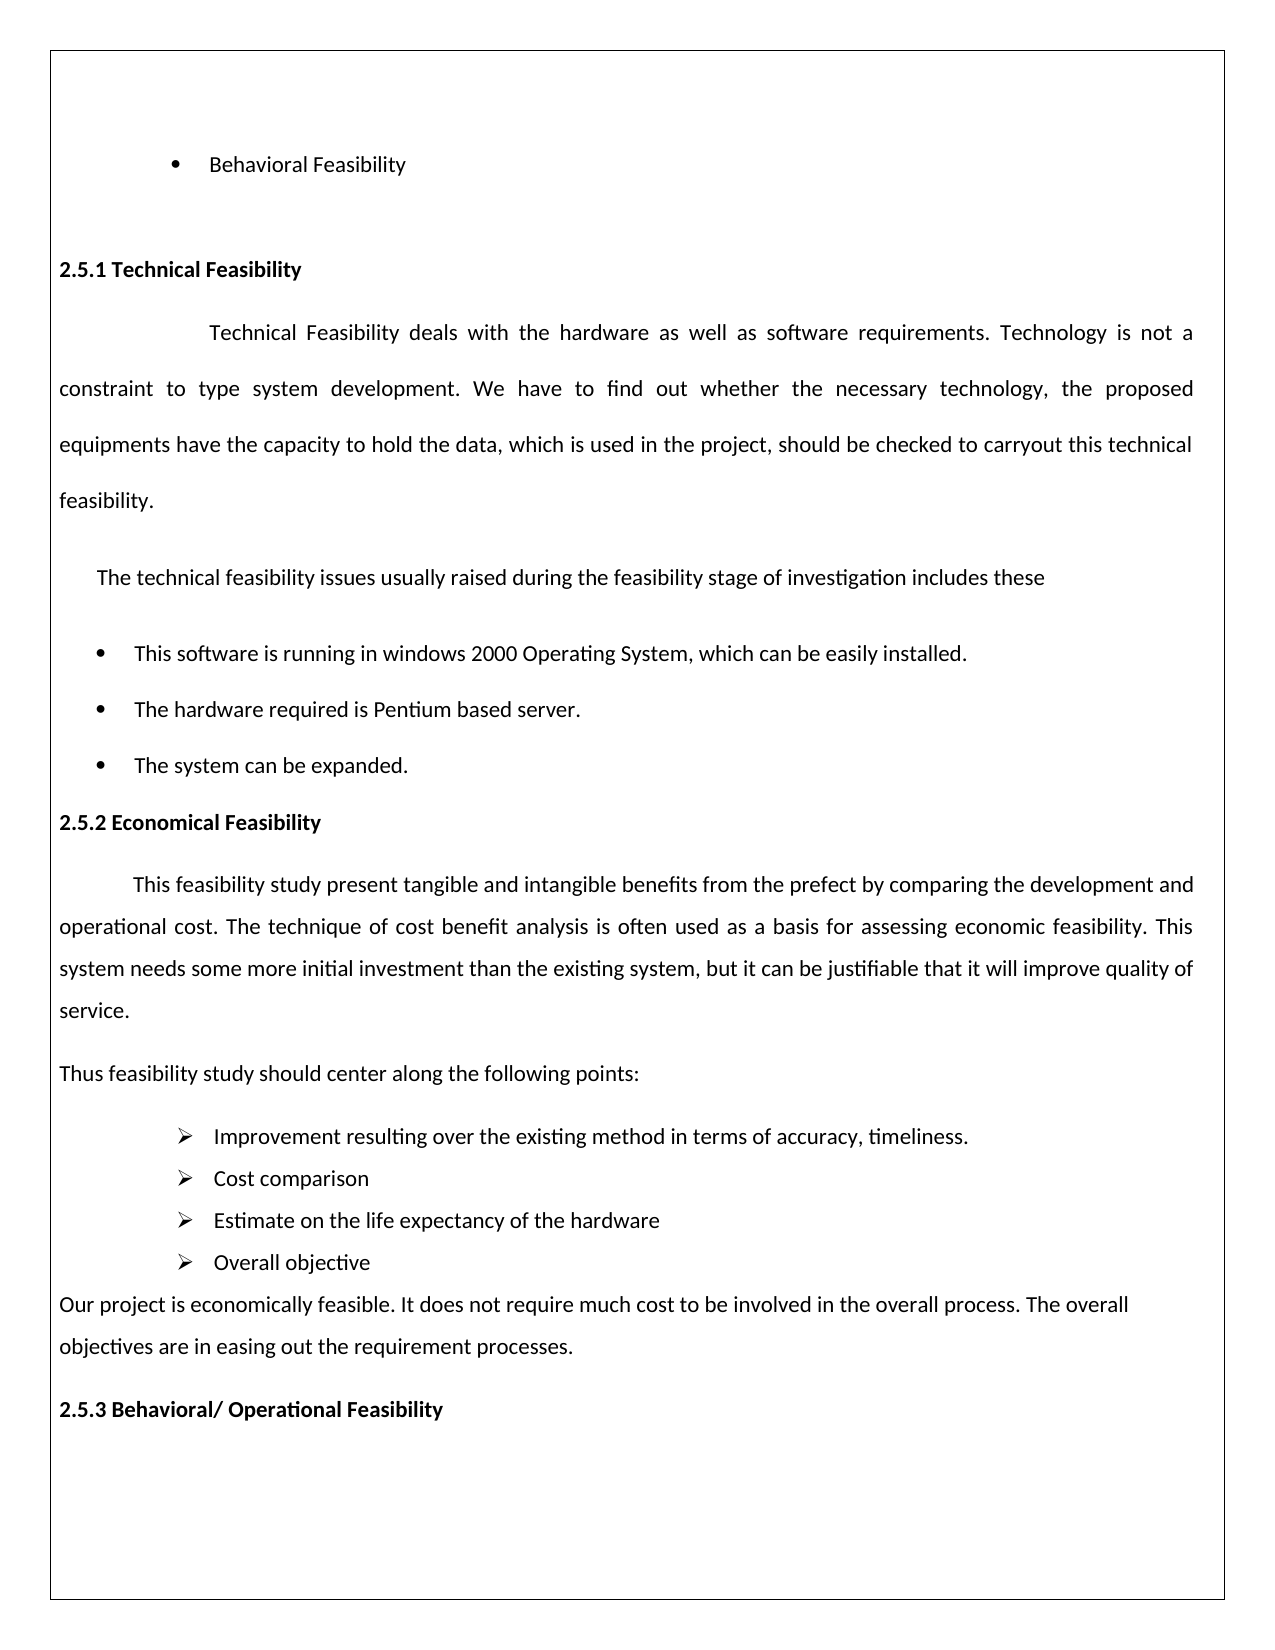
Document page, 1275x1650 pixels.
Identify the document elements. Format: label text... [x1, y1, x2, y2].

list Improvement resulting over the existing method in terms of accuracy, timeliness. [176, 1122, 1196, 1150]
text The technical feasibility issues usually raised during the feasibility stage of investigation includes these [59, 563, 1196, 591]
list The hardware required is Pentium based server. [97, 696, 1196, 723]
list Estimate on the life expectancy of the hardware [176, 1206, 1196, 1234]
text 2.5.1 Technical Feasibility [59, 255, 1196, 283]
text 2.5.3 Behavioral/ Operational Feasibility [59, 1395, 1196, 1423]
text Our project is economically feasible. It does not require much cost to be involved in the overall process. The overall objectives are in easing out the requirement processes. [59, 1290, 1196, 1360]
list This software is running in windows 2000 Operating System, which can be easily installed. [97, 639, 1196, 667]
list Cost comparison [176, 1164, 1196, 1192]
list The system can be expanded. [97, 752, 1196, 779]
text Thus feasibility study should center along the following points: [59, 1059, 1196, 1087]
text This feasibility study present tangible and intangible benefits from the prefect by comparing the development and operational cost. The technique of cost benefit analysis is often used as a basis for assessing economic feasibility. This system needs some more initial investment than the existing system, but it can be justifiable that it will improve quality of service. [59, 870, 1196, 1024]
list Behavioral Feasibility [172, 150, 1196, 178]
text 2.5.2 Economical Feasibility [59, 808, 1196, 836]
text Technical Feasibility deals with the hardware as well as software requirements. Technology is not a constraint to type system development. We have to find out whether the necessary technology, the proposed equipments have the capacity to hold the data, which is used in the project, should be checked to carryout this technical feasibility. [59, 318, 1196, 514]
list Overall objective [176, 1248, 1196, 1276]
